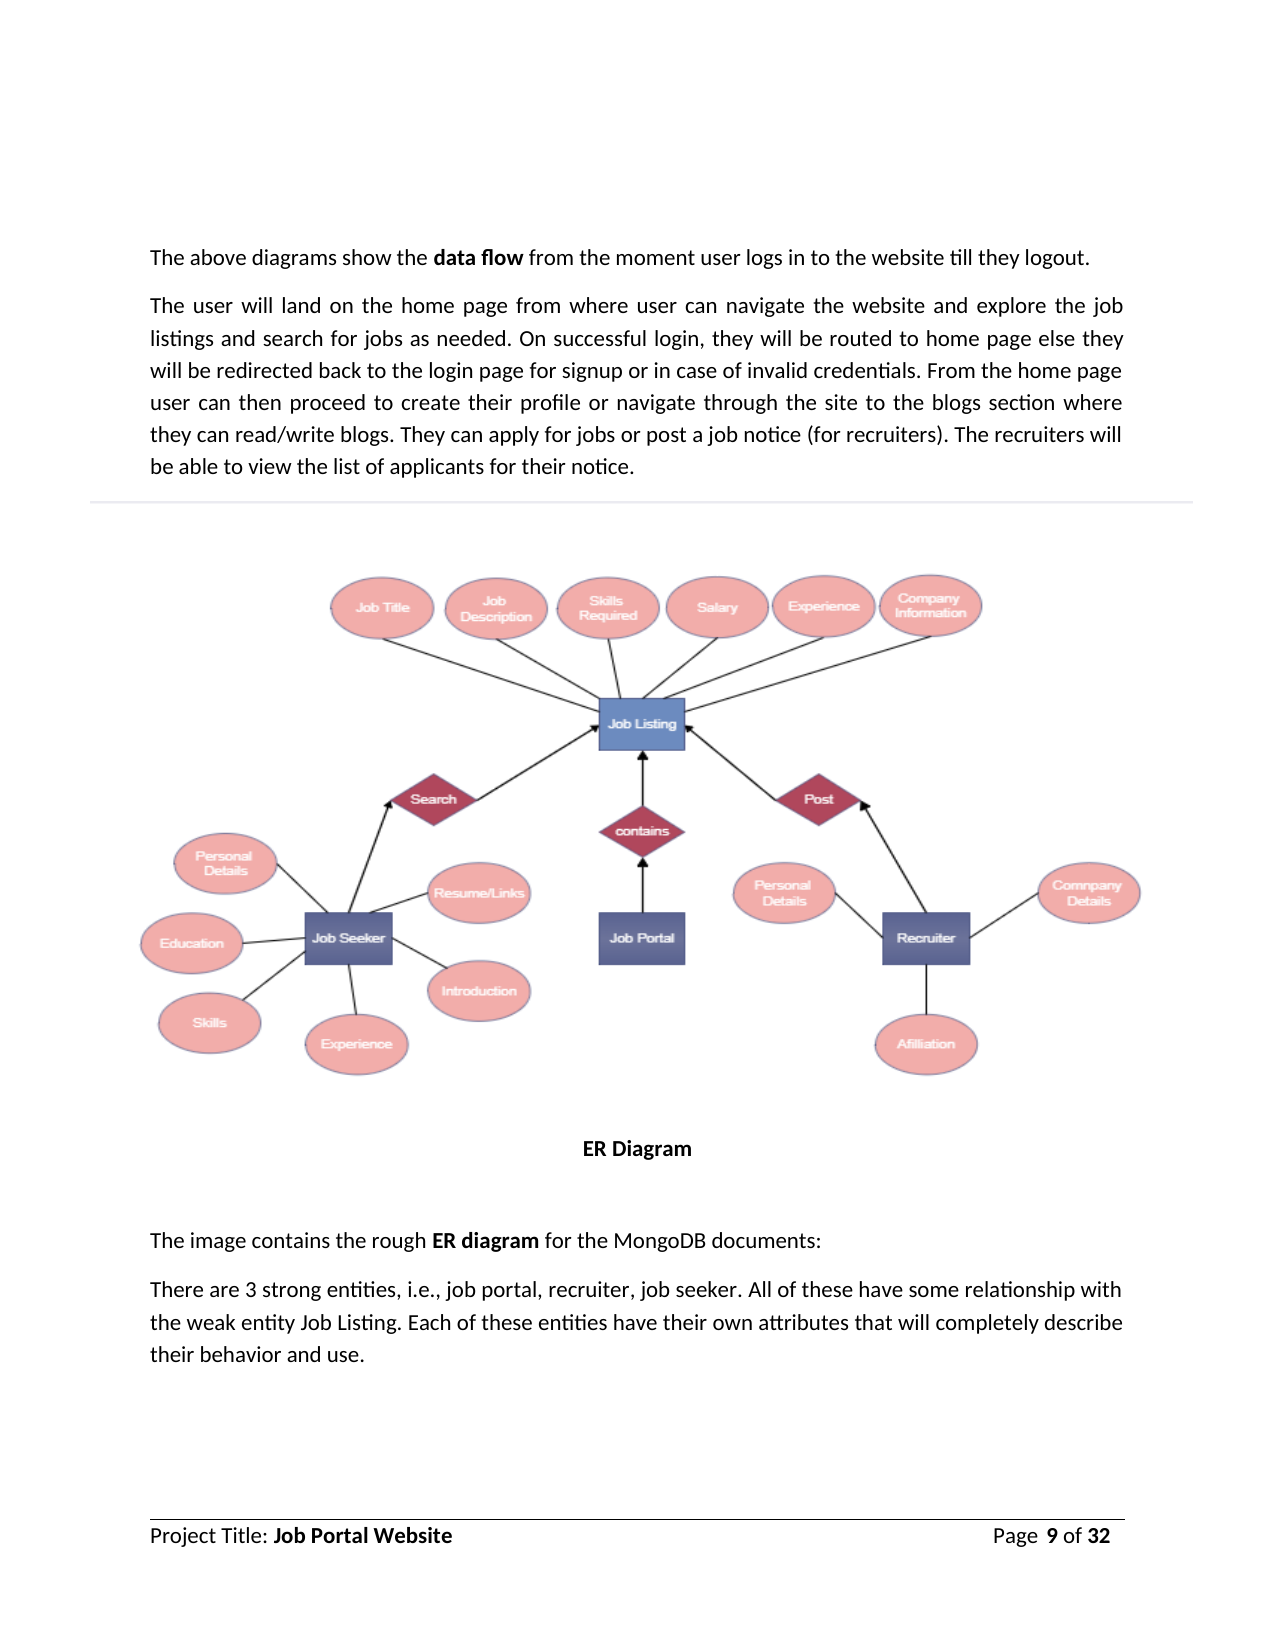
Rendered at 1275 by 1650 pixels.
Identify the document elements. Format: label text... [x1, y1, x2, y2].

text There are 3 strong entities, i.e., job portal, recruiter, job seeker. All of these have some relationship with the weak entity Job Listing. Each of these entities have their own attributes that will completely describe their behavior and use. [150, 1275, 1125, 1368]
text The above diagrams show the data flow from the moment user logs in to the website till they logout. [150, 243, 1125, 271]
picture [90, 501, 1193, 1116]
text The image contains the rough ER diagram for the MongoDB documents: [150, 1227, 1125, 1254]
text The user will land on the home page from where user can navigate the website and explore the job listings and search for jobs as needed. On successful login, they will be routed to home page else they will be redirected back to the login page for signup or in case of invalid credentials. From the home page user can then proceed to create their profile or navigate through the site to the blogs section where they can read/write blogs. They can apply for jobs or post a job notice (for recruiters). The recruiters will be able to view the list of applicants for their notice. [150, 292, 1125, 481]
text ER Diagram [150, 1134, 1125, 1162]
